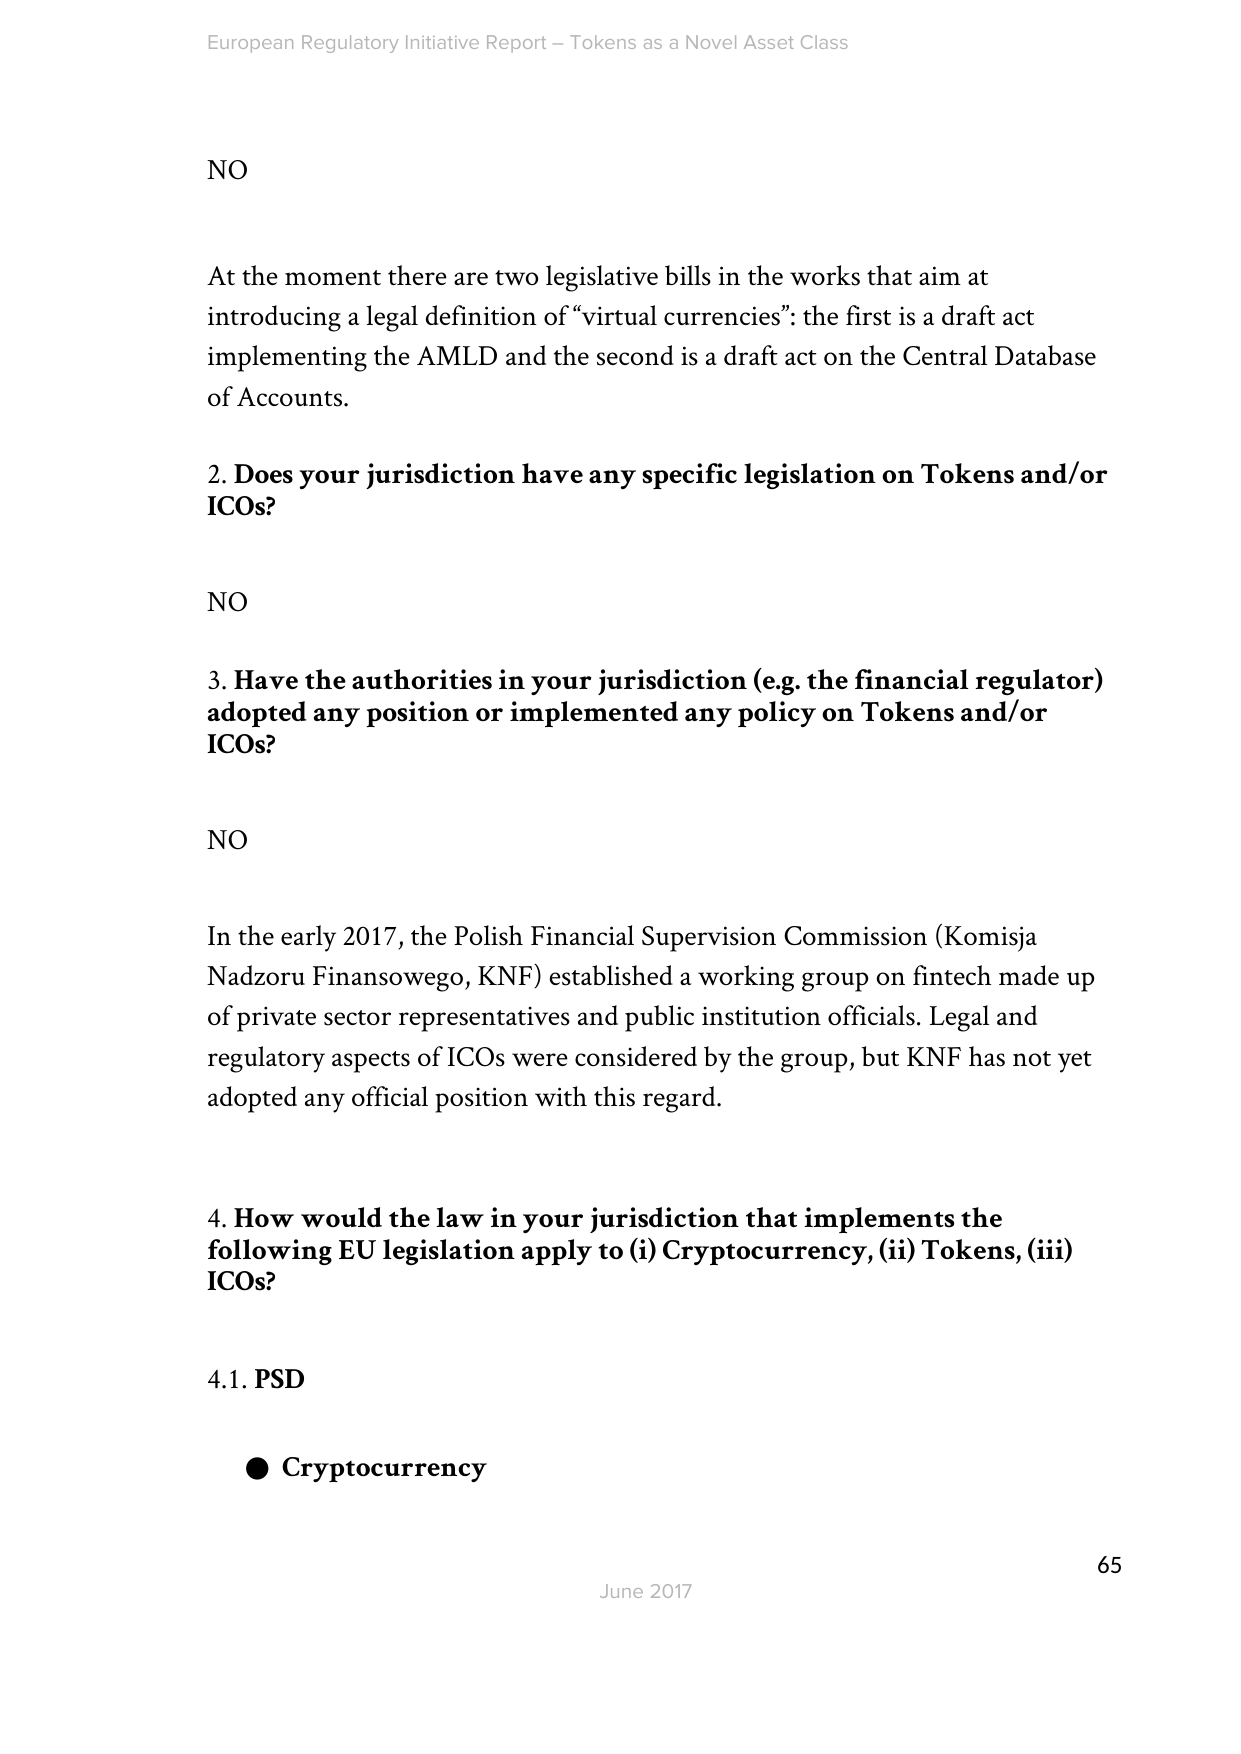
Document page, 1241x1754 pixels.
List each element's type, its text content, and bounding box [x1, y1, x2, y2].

text NO [207, 817, 1122, 858]
text At the moment there are two legislative bills in the works that aim at introducing a legal definition of “virtual currencies”: the first is a draft act implementing the AMLD and the second is a draft act on the Central Database of Accounts. [207, 253, 1122, 414]
text In the early 2017, the Polish Financial Supervision Commission (Komisja Nadzoru Finansowego, KNF) established a working group on fintech made up of private sector representatives and public institution officials. Legal and regulatory aspects of ICOs were considered by the group, but KNF has not yet adopted any official position with this regard. [207, 913, 1122, 1115]
text 4. How would the law in your jurisdiction that implements the following EU legislation apply to (i) Cryptocurrency, (ii) Tokens, (iii) ICOs? [207, 1195, 1122, 1299]
text NO [207, 580, 1122, 620]
text 4.1. PSD [207, 1356, 1122, 1397]
text 2. Does your jurisdiction have any specific legislation on Tokens and/or ICOs? [207, 452, 1122, 524]
list Cryptocurrency [244, 1454, 1122, 1486]
text 3. Have the authorities in your jurisdiction (e.g. the financial regulator) adopted any position or implemented any policy on Tokens and/or ICOs? [207, 658, 1122, 762]
text NO [207, 148, 1122, 188]
